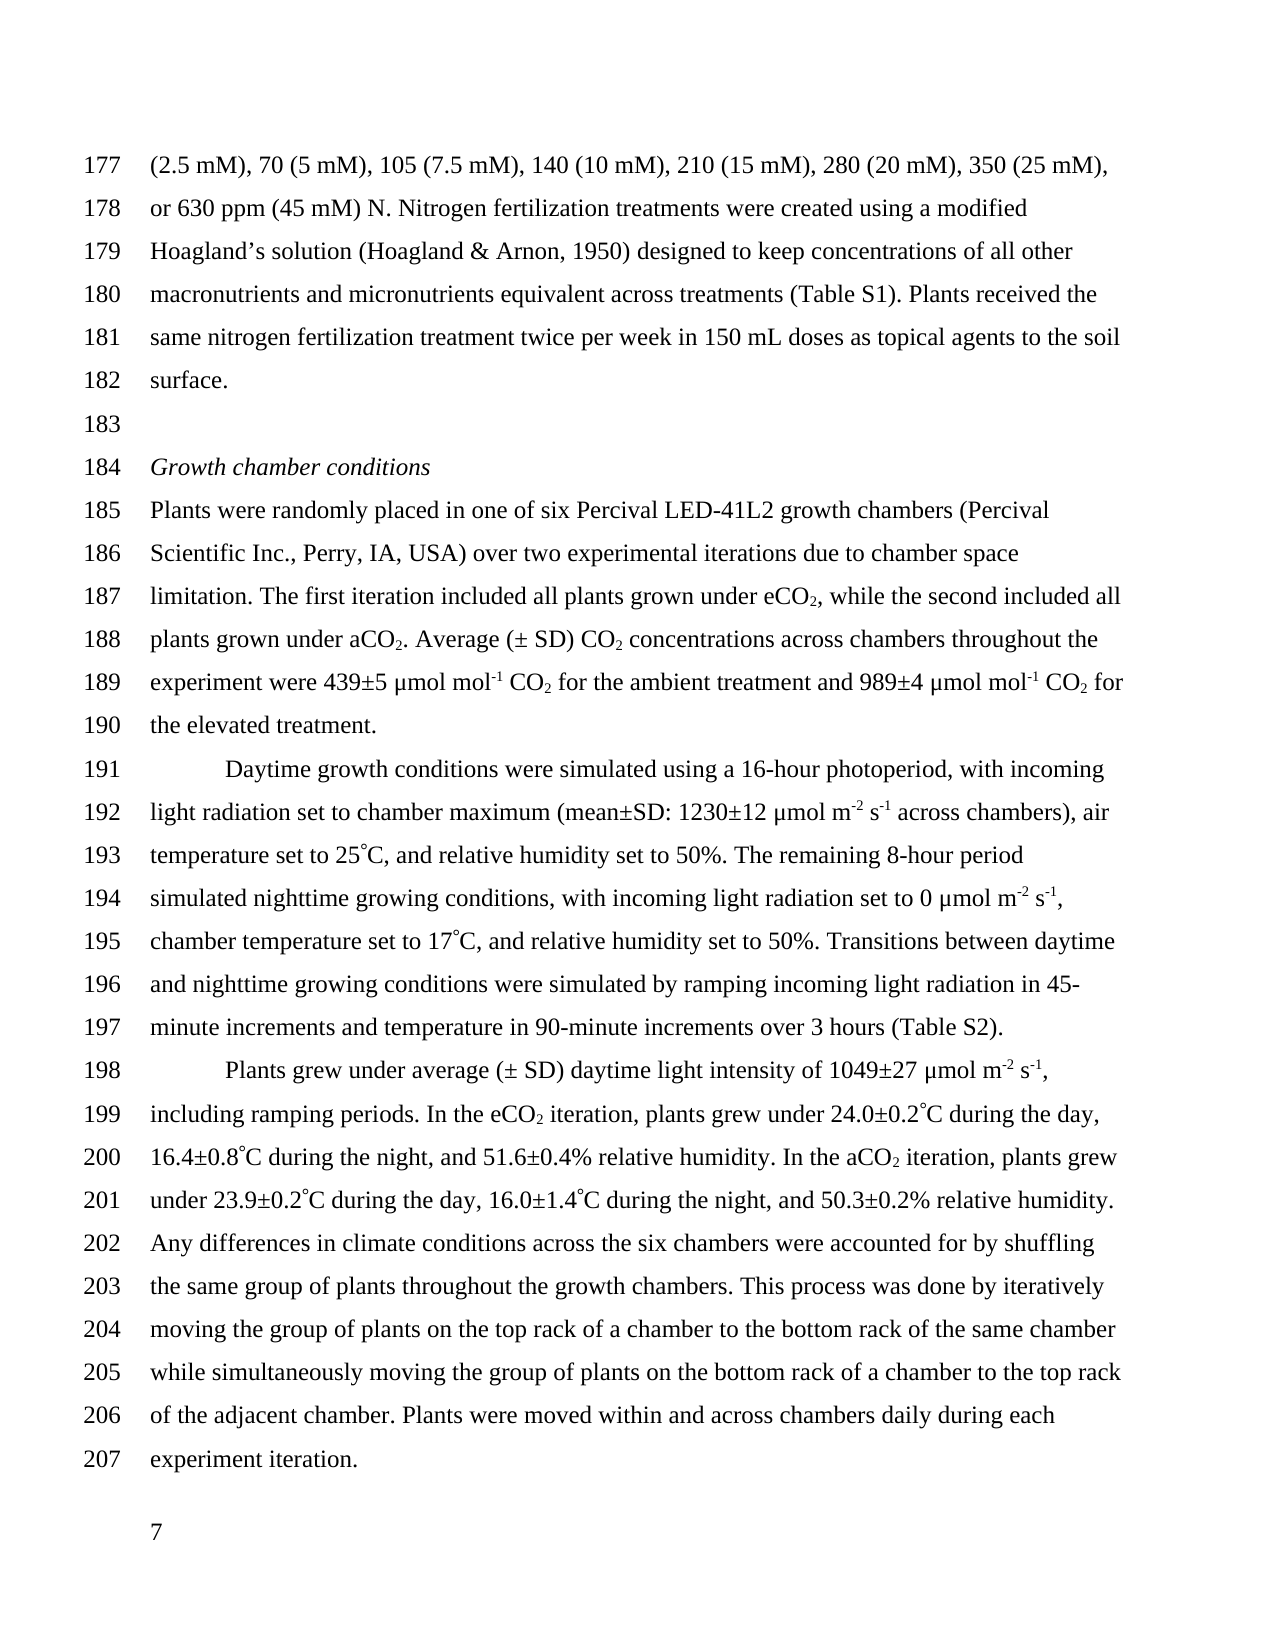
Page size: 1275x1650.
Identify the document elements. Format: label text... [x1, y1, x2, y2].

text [150, 150, 1125, 394]
text Daytime growth conditions were simulated using a 16-hour photoperiod, with incoming light radiation set to chamber maximum (mean±SD: 1230±12 μmol m-2 s-1 across chambers), air temperature set to 25C, and relative humidity set to 50%. The remaining 8-hour period simulated nighttime growing conditions, with incoming light radiation set to 0 μmol m-2 s-1, chamber temperature set to 17C, and relative humidity set to 50%. Transitions between daytime and nighttime growing conditions were simulated by ramping incoming light radiation in 45-minute increments and temperature in 90-minute increments over 3 hours (Table S2). [150, 754, 1125, 1041]
text Growth chamber conditions [150, 452, 1125, 481]
text Plants grew under average (± SD) daytime light intensity of 1049±27 μmol m-2 s-1, including ramping periods. In the eCO2 iteration, plants grew under 24.0±0.2C during the day, 16.4±0.8C during the night, and 51.6±0.4% relative humidity. In the aCO2 iteration, plants grew under 23.9±0.2C during the day, 16.0±1.4C during the night, and 50.3±0.2% relative humidity. Any differences in climate conditions across the six chambers were accounted for by shuffling the same group of plants throughout the growth chambers. This process was done by iteratively moving the group of plants on the top rack of a chamber to the bottom rack of the same chamber while simultaneously moving the group of plants on the bottom rack of a chamber to the top rack of the adjacent chamber. Plants were moved within and across chambers daily during each experiment iteration. [150, 1056, 1125, 1472]
text Plants were randomly placed in one of six Percival LED-41L2 growth chambers (Percival Scientific Inc., Perry, IA, USA) over two experimental iterations due to chamber space limitation. The first iteration included all plants grown under eCO2, while the second included all plants grown under aCO2. Average (± SD) CO2 concentrations across chambers throughout the experiment were 439±5 μmol mol-1 CO2 for the ambient treatment and 989±4 μmol mol-1 CO2 for the elevated treatment. [150, 495, 1125, 739]
